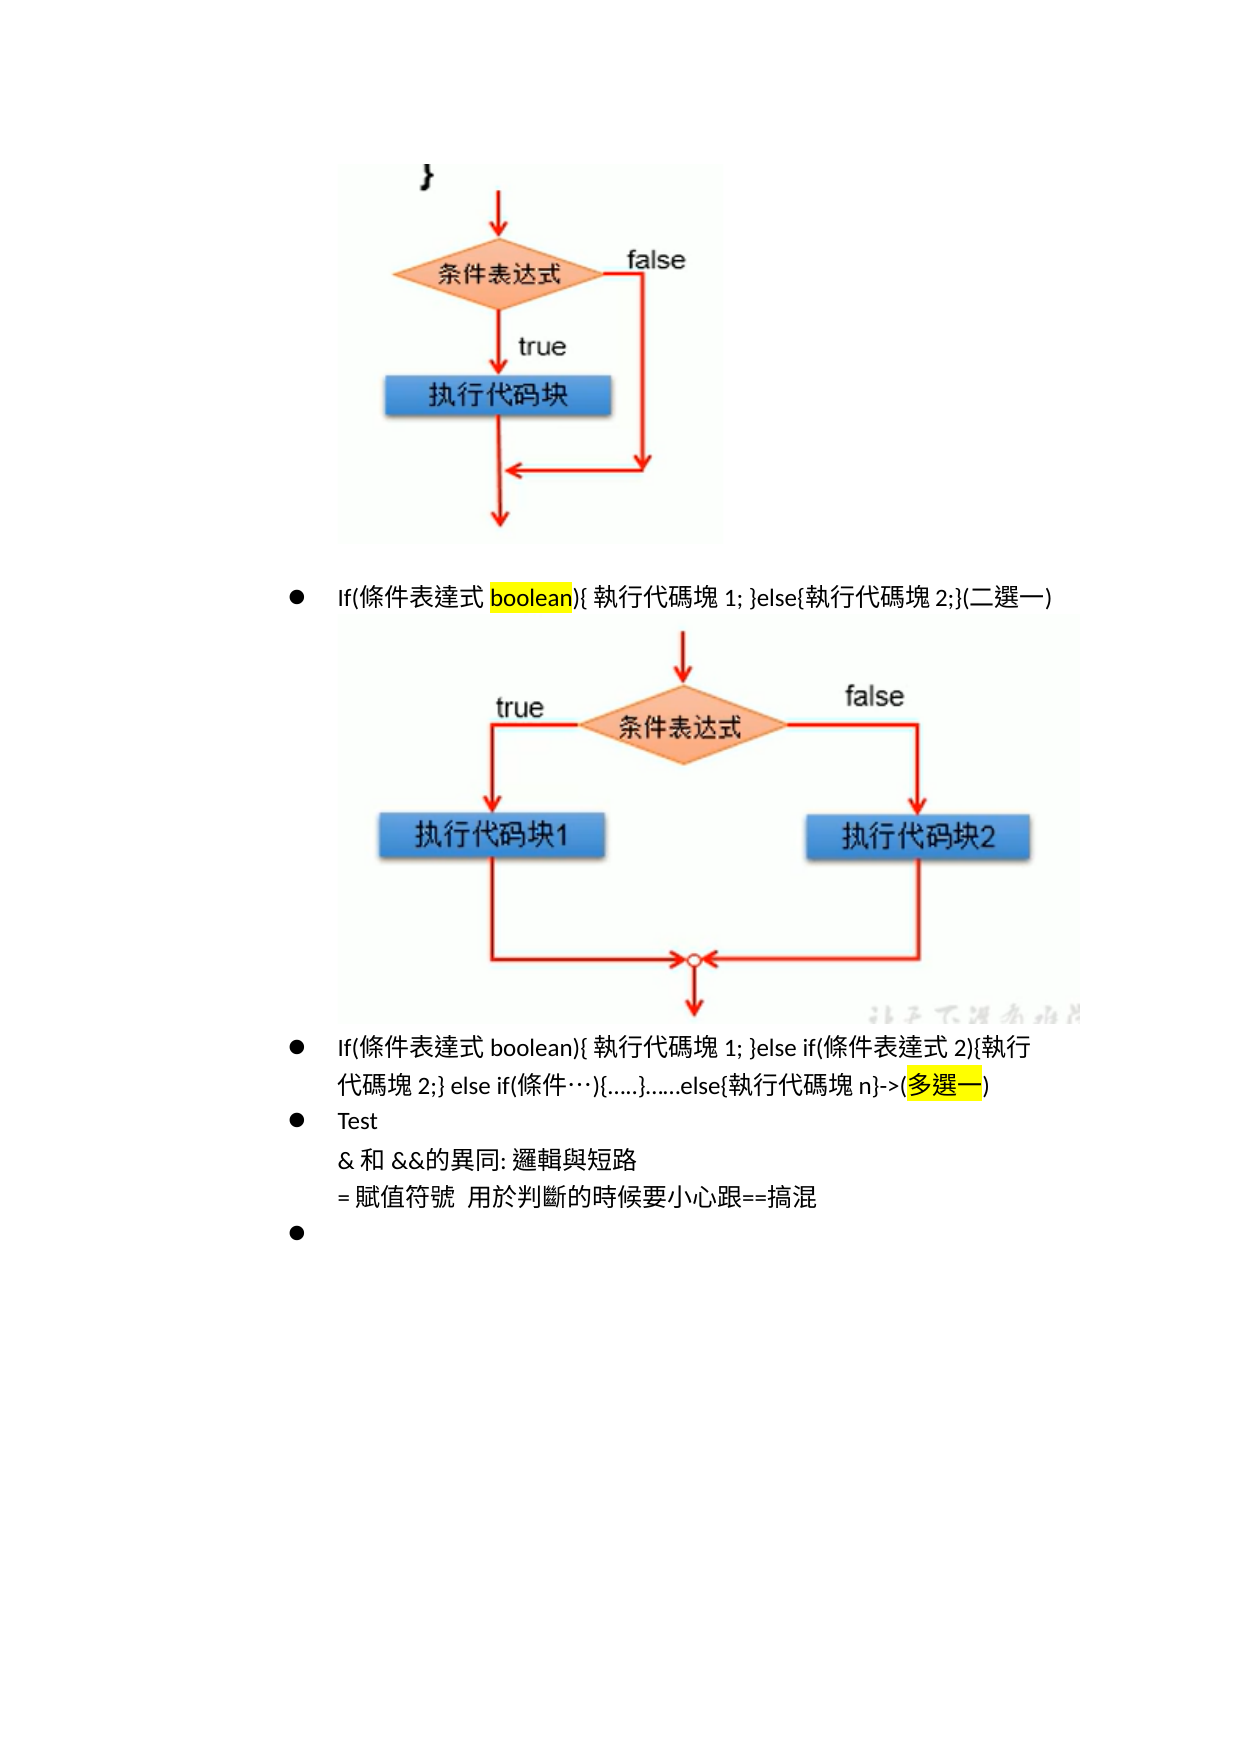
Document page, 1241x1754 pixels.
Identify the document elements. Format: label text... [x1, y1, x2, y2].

picture [337, 164, 724, 544]
list If(條件表達式 boolean){ 執行代碼塊1; }else if(條件表達式2){執行代碼塊2;} else if(條件…){…..}……else{執行代碼塊n}->(多選一) [287, 1027, 1053, 1102]
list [287, 164, 1053, 577]
list Test & 和 &&的異同: 邏輯與短路 = 賦值符號 用於判斷的時候要小心跟==搞混 [287, 1102, 1053, 1214]
picture [337, 614, 1080, 1024]
